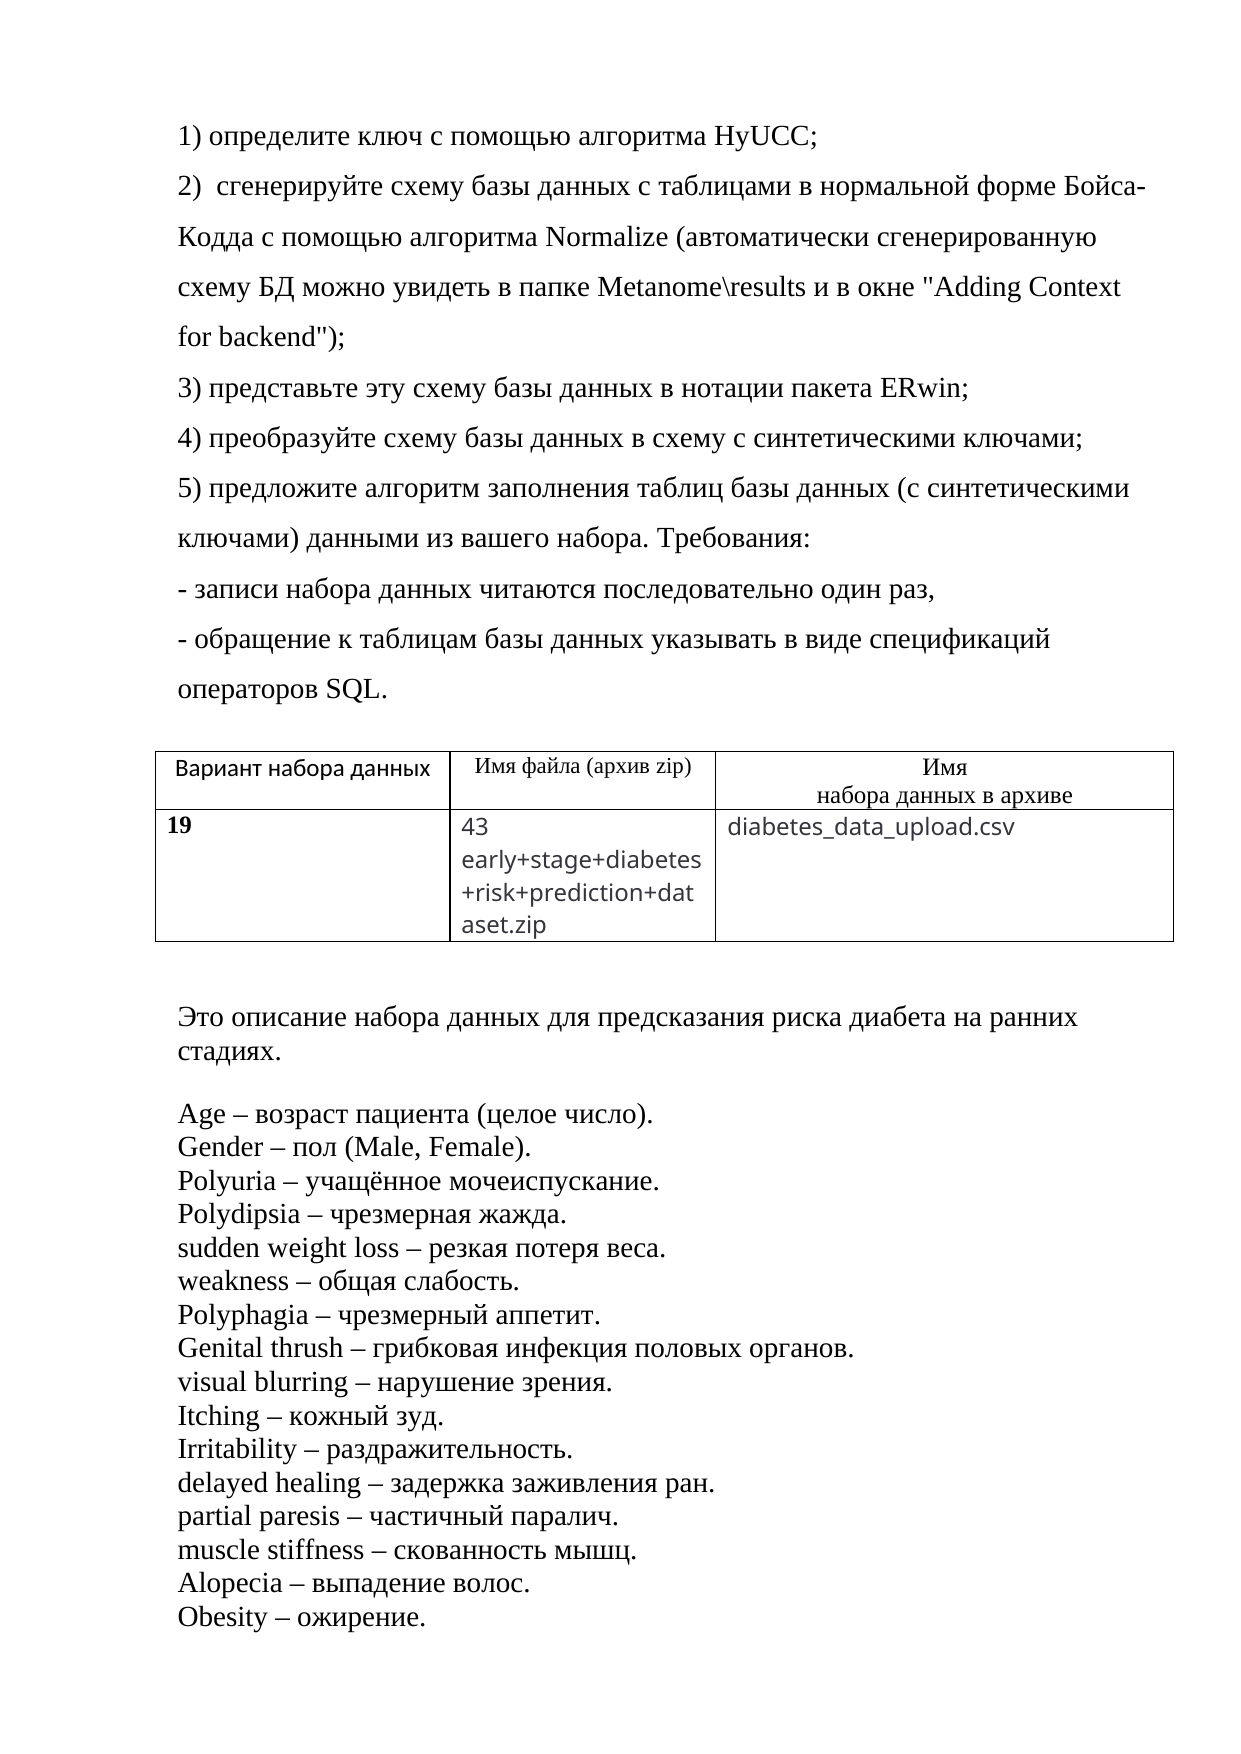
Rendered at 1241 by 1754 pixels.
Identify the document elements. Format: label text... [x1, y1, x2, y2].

text 5) предложите алгоритм заполнения таблиц базы данных (с синтетическими ключами) данными из вашего набора. Требования: [177, 470, 1152, 554]
text Polyphagia – чрезмерный аппетит. [177, 1297, 1152, 1331]
text sudden weight loss – резкая потеря веса. [177, 1230, 1152, 1263]
table_header Вариант набора данных [156, 752, 449, 809]
text 3) представьте эту схему базы данных в нотации пакета ERwin; [177, 370, 1152, 403]
text Это описание набора данных для предсказания риска диабета на ранних стадиях. [177, 999, 1152, 1067]
text Age – возраст пациента (целое число). [177, 1096, 1152, 1129]
text 4) преобразуйте схему базы данных в схему с синтетическими ключами; [177, 420, 1152, 453]
text Genital thrush – грибковая инфекция половых органов. [177, 1331, 1152, 1364]
text Obesity – ожирение. [177, 1599, 1152, 1632]
text - записи набора данных читаются последовательно один раз, [177, 571, 1152, 604]
table_cell 43 early+stage+diabetes+risk+prediction+dataset.zip [451, 810, 715, 941]
table_cell 19 [156, 810, 449, 941]
text partial paresis – частичный паралич. [177, 1498, 1152, 1532]
text Irritability – раздражительность. [177, 1431, 1152, 1465]
text delayed healing – задержка заживления ран. [177, 1465, 1152, 1498]
text muscle stiffness – скованность мышц. [177, 1532, 1152, 1565]
text - обращение к таблицам базы данных указывать в виде спецификаций операторов SQL. [177, 621, 1152, 705]
table_header Имя набора данных в архиве [716, 752, 1173, 809]
text Itching – кожный зуд. [177, 1398, 1152, 1431]
text 1) определите ключ с помощью алгоритма HyUCC; [177, 118, 1152, 152]
table_header Имя файла (архив zip) [451, 752, 715, 809]
text Polydipsia – чрезмерная жажда. [177, 1196, 1152, 1230]
text Polyuria – учащённое мочеиспускание. [177, 1163, 1152, 1196]
text weakness – общая слабость. [177, 1263, 1152, 1297]
text Alopecia – выпадение волос. [177, 1565, 1152, 1599]
text Gender – пол (Male, Female). [177, 1129, 1152, 1163]
text visual blurring – нарушение зрения. [177, 1364, 1152, 1398]
table_cell diabetes_data_upload.csv [716, 810, 1173, 941]
text 2) сгенерируйте схему базы данных с таблицами в нормальной форме Бойса-Кодда с помощью алгоритма Normalize (автоматически сгенерированную схему БД можно увидеть в папке Metanome\results и в окне "Adding Context for backend"); [177, 168, 1152, 353]
